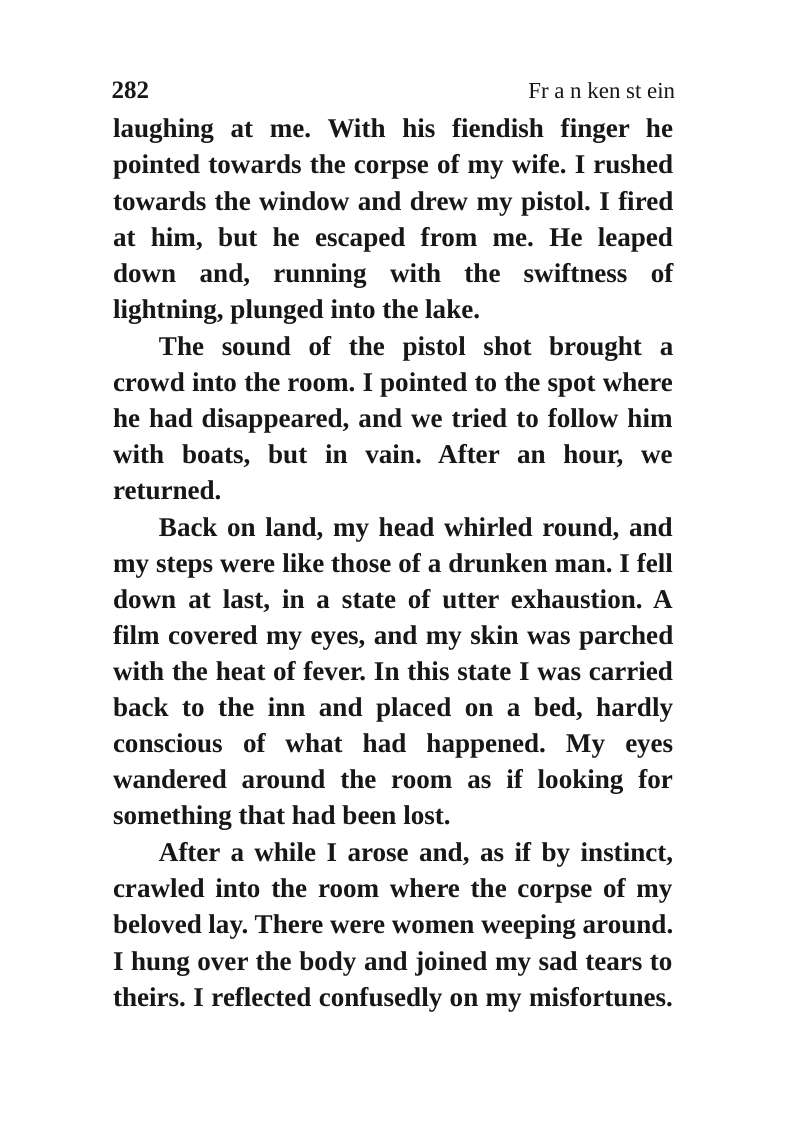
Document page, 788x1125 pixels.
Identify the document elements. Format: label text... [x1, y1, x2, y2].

text Back on land, my head whirled round, and my steps were like those of a drunken man. I fell down at last, in a state of utter exhaustion. A film covered my eyes, and my skin was parched with the heat of fever. In this state I was carried back to the inn and placed on a bed, hardly conscious of what had happened. My eyes wandered around the room as if looking for something that had been lost. [113, 511, 674, 831]
text The sound of the pistol shot brought a crowd into the room. I pointed to the spot where he had disappeared, and we tried to follow him with boats, but in vain. After an hour, we returned. [113, 330, 674, 505]
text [113, 836, 674, 1012]
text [113, 112, 674, 324]
